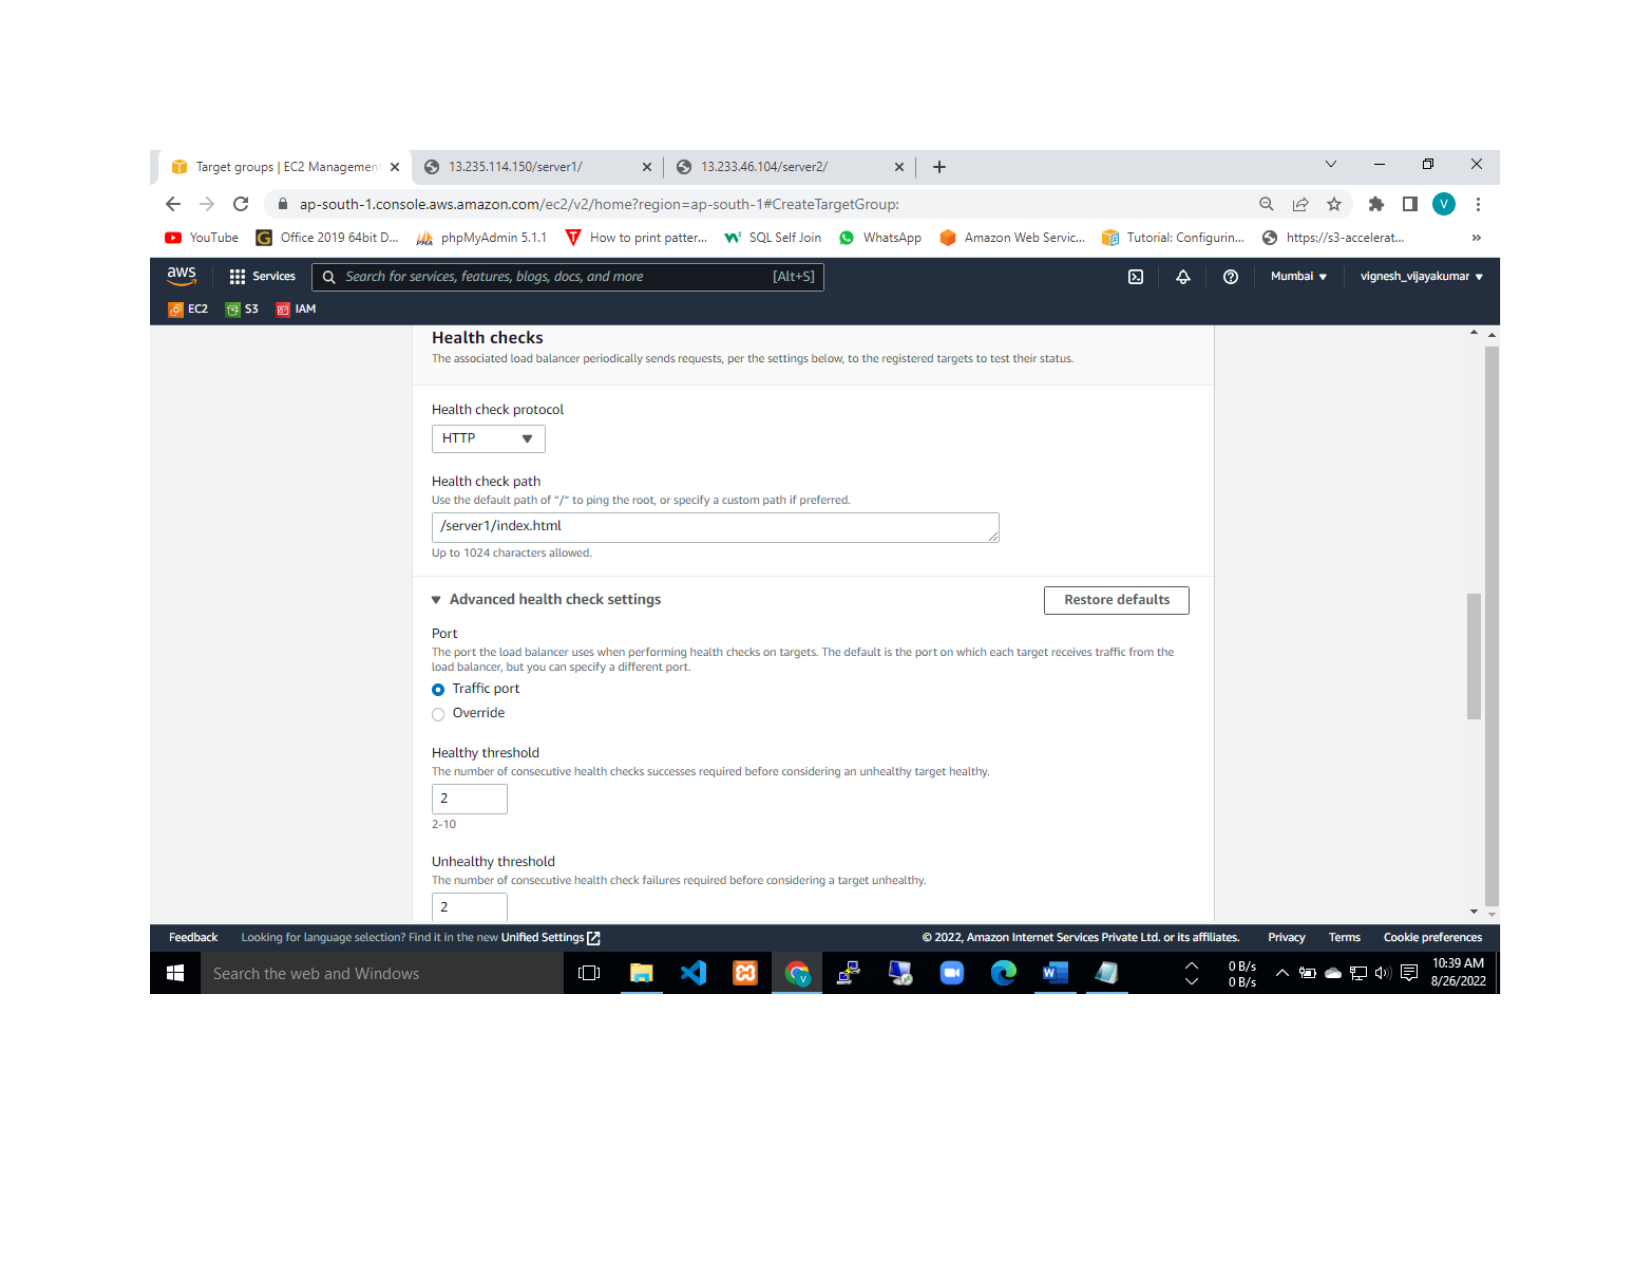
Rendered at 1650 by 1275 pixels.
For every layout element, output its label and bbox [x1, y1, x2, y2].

picture [150, 150, 1500, 994]
